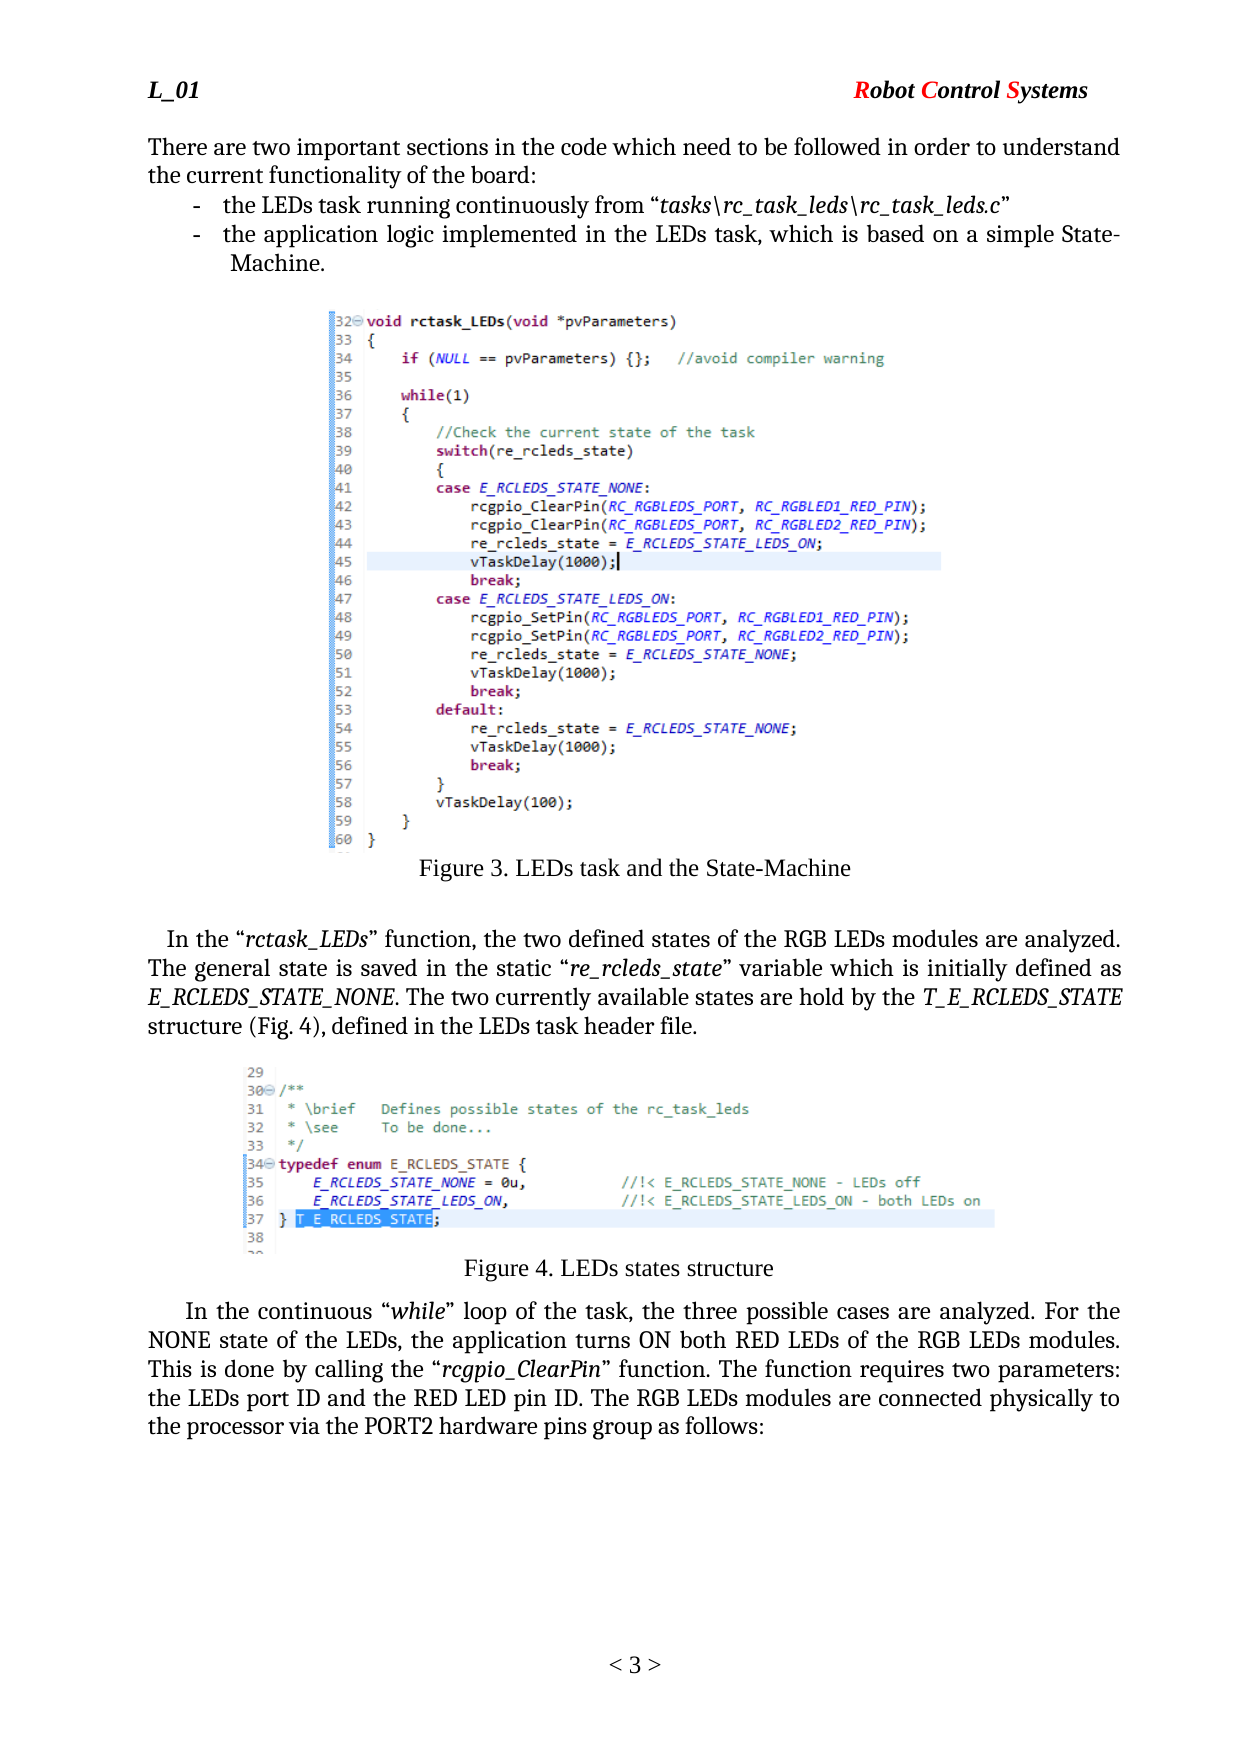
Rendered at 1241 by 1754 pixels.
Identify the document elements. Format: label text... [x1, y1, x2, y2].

text There are two important sections in the code which need to be followed in order to understand the current functionality of the board: [148, 132, 1122, 190]
picture [243, 1067, 995, 1254]
text In the “rctask_LEDs” function, the two defined states of the RGB LEDs modules are analyzed. The general state is saved in the static “re_rcleds_state” variable which is initially defined as E_RCLEDS_STATE_NONE. The two currently available states are hold by the T_E_RCLEDS_STATE structure (Fig. 4), defined in the LEDs task header file. [148, 925, 1122, 1040]
list the application logic implemented in the LEDs task, which is based on a simple State-Machine. [192, 219, 1122, 278]
picture [328, 309, 942, 853]
list the LEDs task running continuously from “tasks\rc_task_leds\rc_task_leds.c” [192, 190, 1122, 219]
